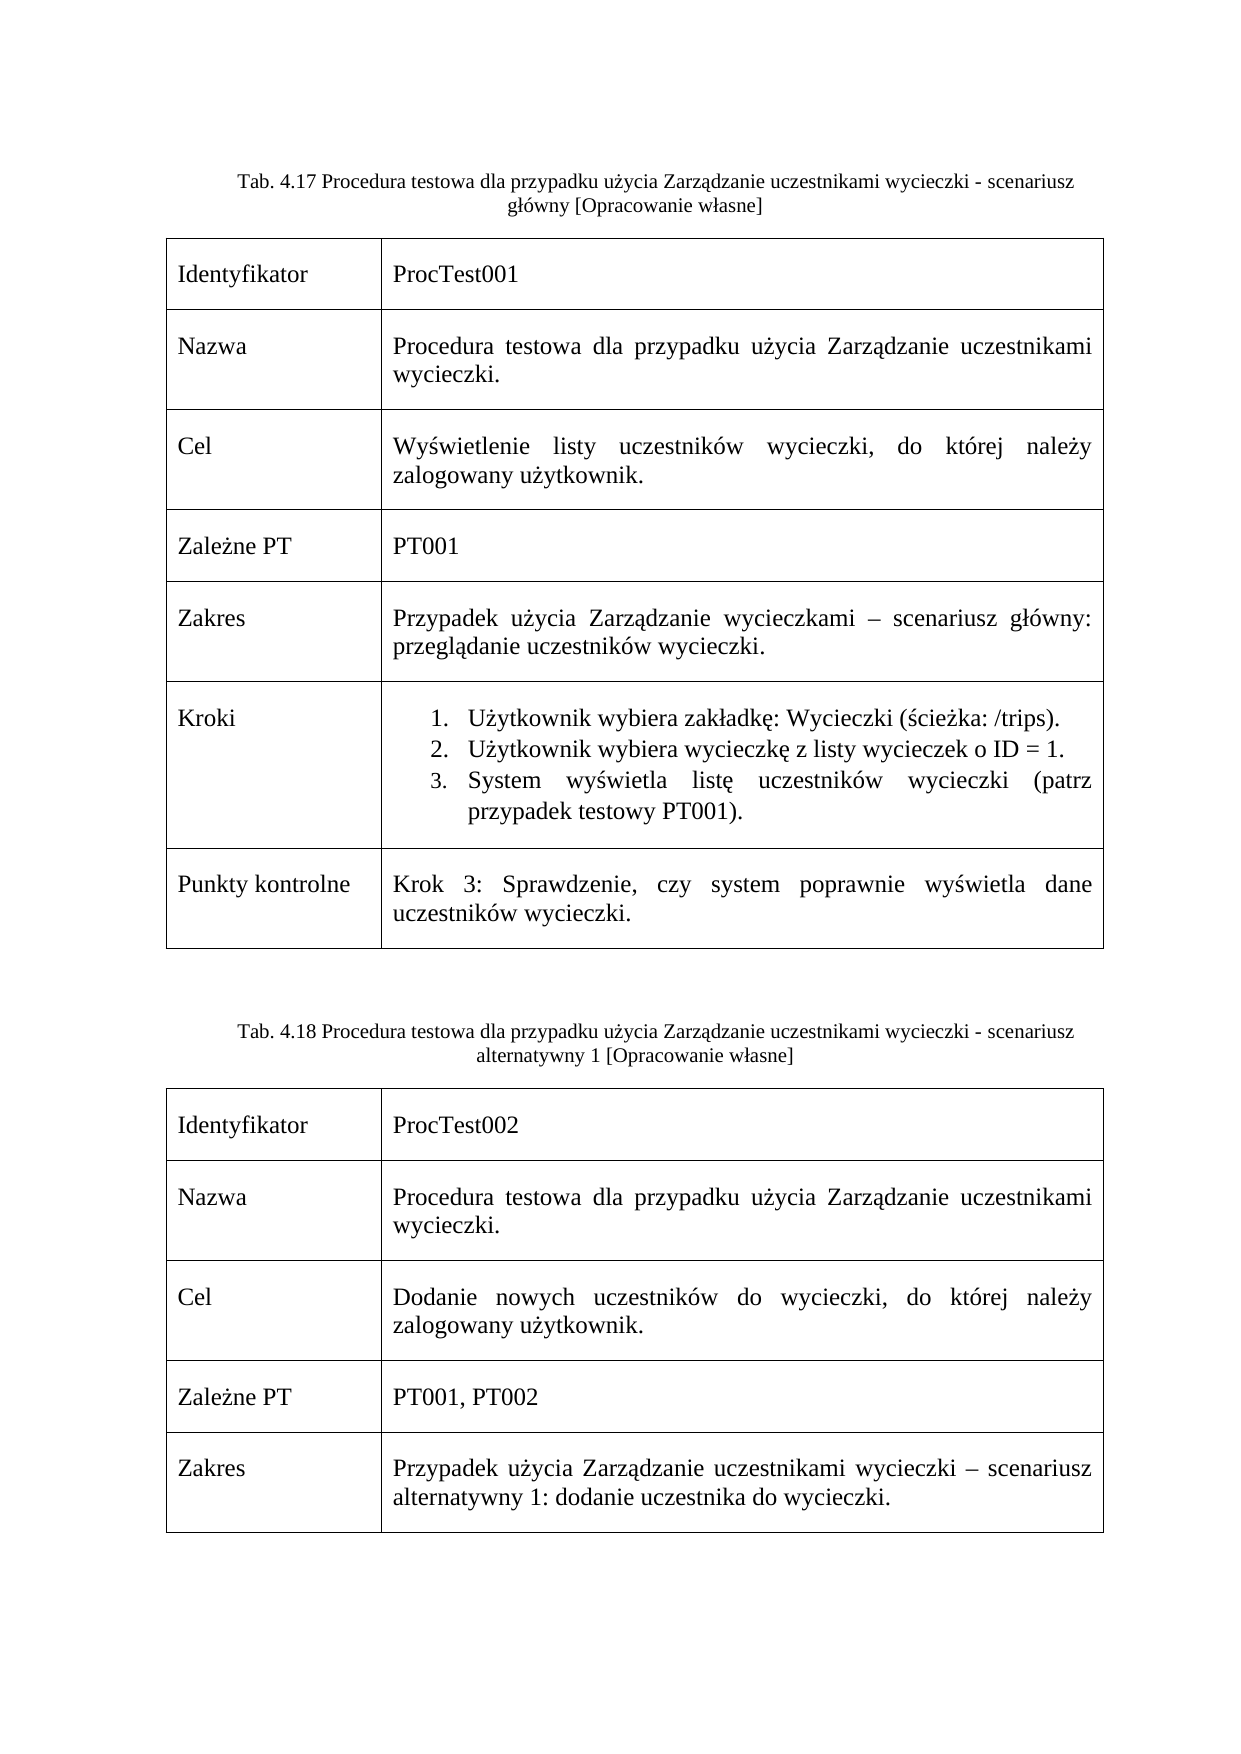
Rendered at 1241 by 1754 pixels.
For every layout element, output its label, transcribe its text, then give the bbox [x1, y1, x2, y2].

table_cell Procedura testowa dla przypadku użycia Zarządzanie uczestnikami wycieczki. [382, 1161, 1103, 1260]
table_cell PT001, PT002 [382, 1361, 1103, 1432]
table_cell Procedura testowa dla przypadku użycia Zarządzanie uczestnikami wycieczki. [382, 310, 1103, 409]
table_cell Przypadek użycia Zarządzanie wycieczkami – scenariusz główny: przeglądanie uczestników wycieczki. [382, 582, 1103, 681]
table_cell PT001 [382, 510, 1103, 581]
table_header ProcTest001 [382, 239, 1103, 309]
table_header ProcTest002 [382, 1089, 1103, 1160]
table_cell Punkty kontrolne [167, 849, 381, 948]
table_cell Zależne PT [167, 510, 381, 581]
table_cell Użytkownik wybiera zakładkę: Wycieczki (ścieżka: /trips). Użytkownik wybiera wycieczkę z listy wycieczek o ID = 1. System wyświetla listę uczestników wycieczki (patrz przypadek testowy PT001). [382, 682, 1103, 848]
table_cell Zależne PT [167, 1361, 381, 1432]
table_cell Nazwa [167, 310, 381, 409]
table_cell Zakres [167, 1433, 381, 1532]
table_cell Cel [167, 410, 381, 509]
table_cell Krok 3: Sprawdzenie, czy system poprawnie wyświetla dane uczestników wycieczki. [382, 849, 1103, 948]
table_cell Kroki [167, 682, 381, 848]
table_cell Zakres [167, 582, 381, 681]
table_cell Dodanie nowych uczestników do wycieczki, do której należy zalogowany użytkownik. [382, 1261, 1103, 1360]
table_cell Nazwa [167, 1161, 381, 1260]
table_cell Cel [167, 1261, 381, 1360]
table_header Identyfikator [167, 239, 381, 309]
table_cell Wyświetlenie listy uczestników wycieczki, do której należy zalogowany użytkownik. [382, 410, 1103, 509]
table_cell Przypadek użycia Zarządzanie uczestnikami wycieczki – scenariusz alternatywny 1: dodanie uczestnika do wycieczki. [382, 1433, 1103, 1532]
table_header Identyfikator [167, 1089, 381, 1160]
